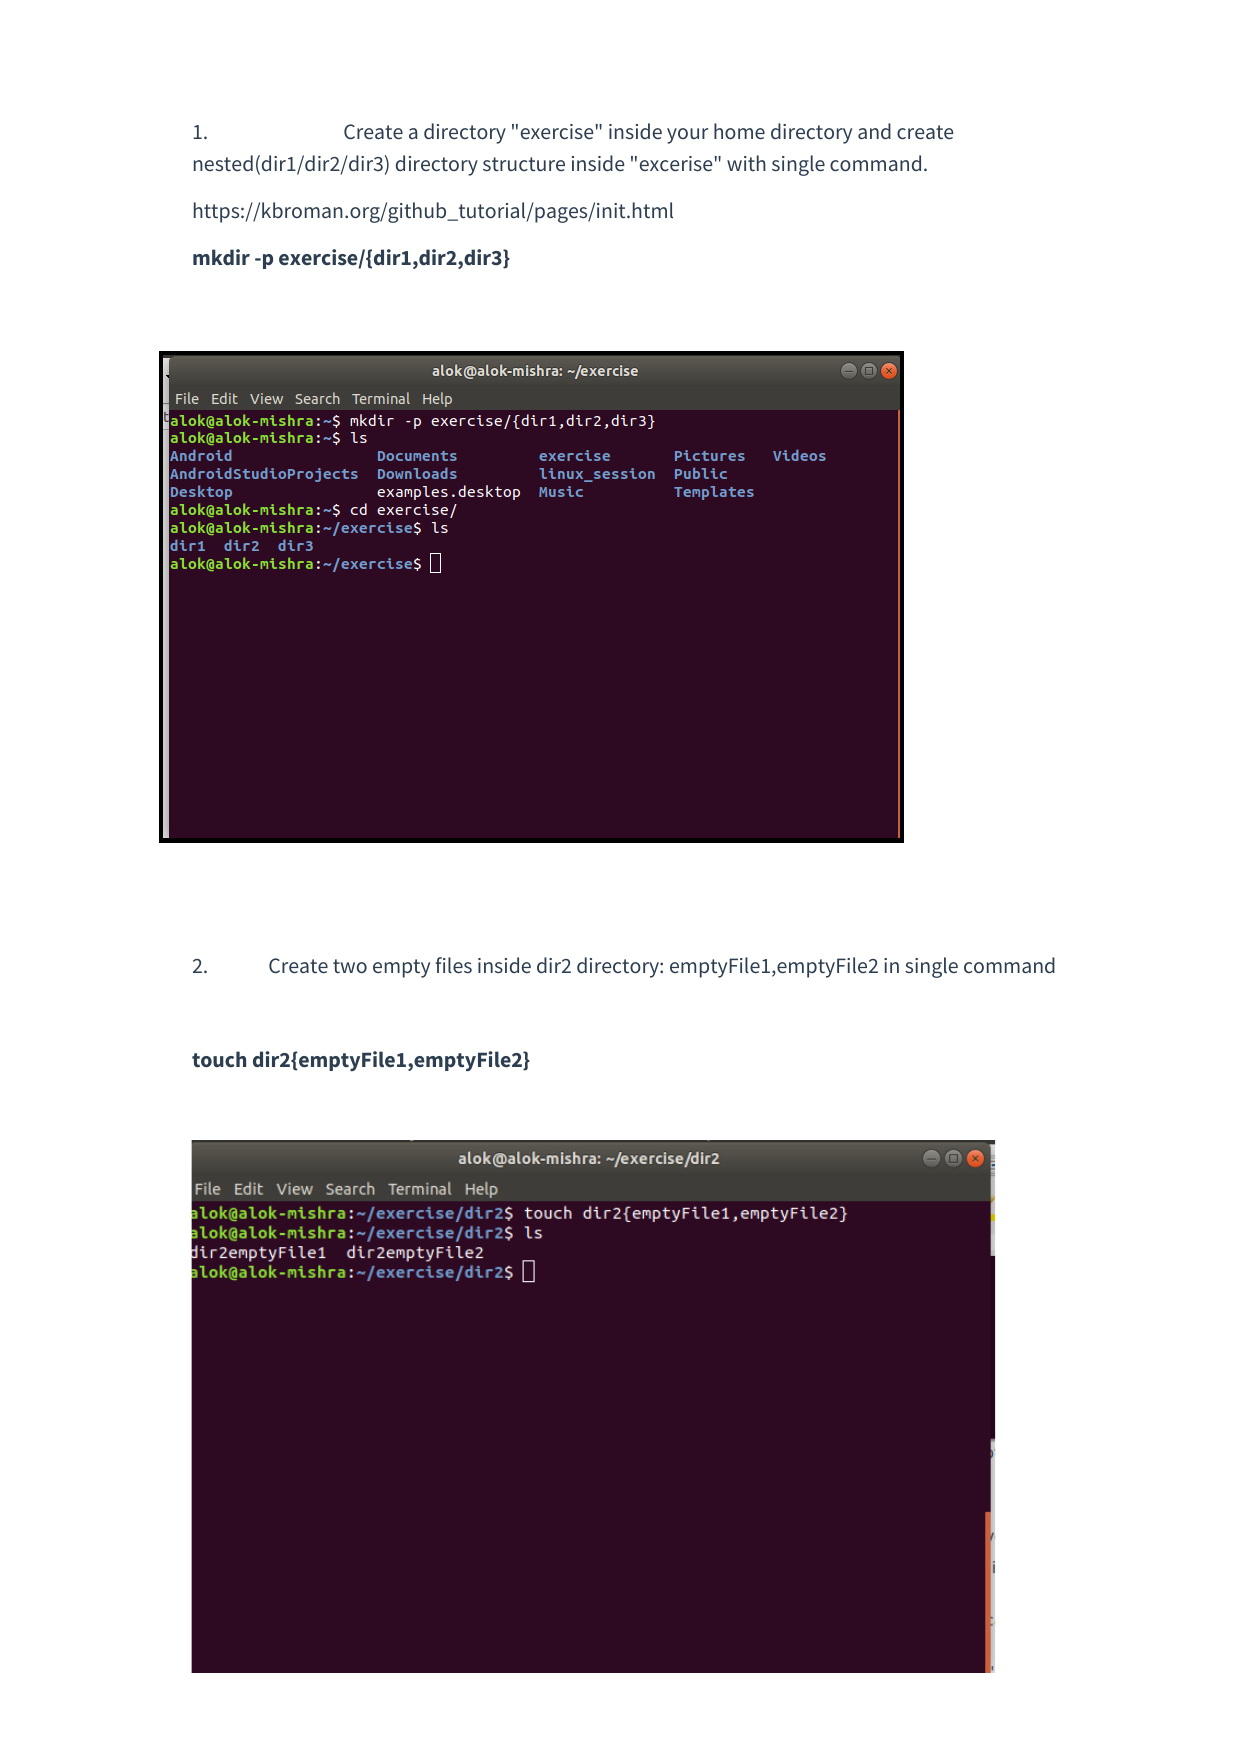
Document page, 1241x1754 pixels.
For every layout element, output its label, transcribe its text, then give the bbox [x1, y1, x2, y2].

list Create a directory "exercise" inside your home directory and create nested(dir1/dir2/dir3) directory structure inside "excerise" with single command. [192, 118, 1122, 177]
picture [163, 355, 900, 838]
text https://kbroman.org/github_tutorial/pages/init.html [192, 197, 1122, 224]
list Create two empty files inside dir2 directory: emptyFile1,emptyFile2 in single command [192, 952, 1122, 979]
text touch dir2{emptyFile1,emptyFile2} [192, 1046, 1122, 1074]
text mkdir -p exercise/{dir1,dir2,dir3} [192, 244, 1122, 272]
picture [191, 1140, 996, 1673]
